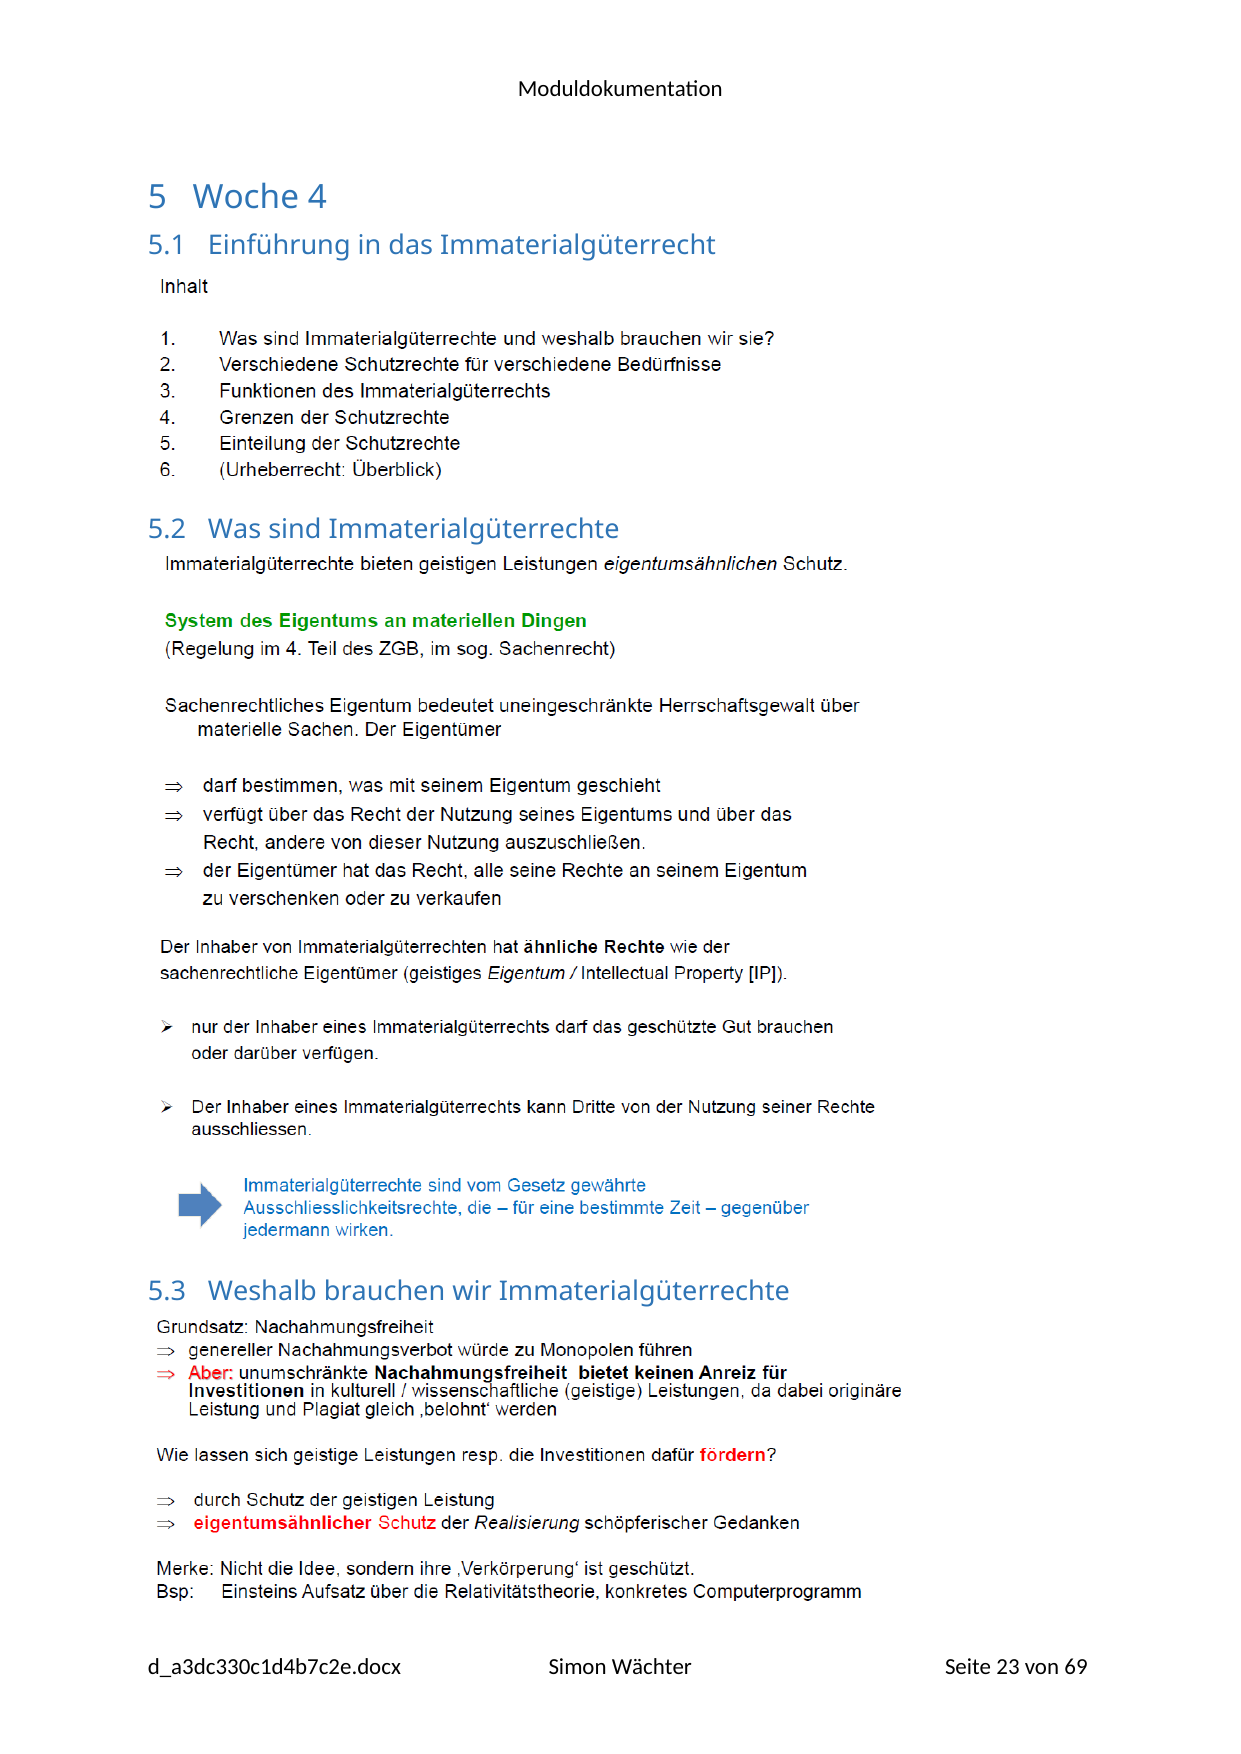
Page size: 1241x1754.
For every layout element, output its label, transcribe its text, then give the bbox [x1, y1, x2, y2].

subtitle Einführung in das Immaterialgüterrecht [148, 226, 1093, 263]
picture [147, 932, 893, 1253]
picture [147, 548, 882, 914]
subtitle Woche 4 [148, 173, 1093, 218]
picture [147, 1311, 917, 1621]
subtitle Weshalb brauchen wir Immaterialgüterrechte [148, 1271, 1093, 1308]
subtitle Was sind Immaterialgüterrechte [148, 509, 1093, 546]
picture [147, 265, 796, 491]
